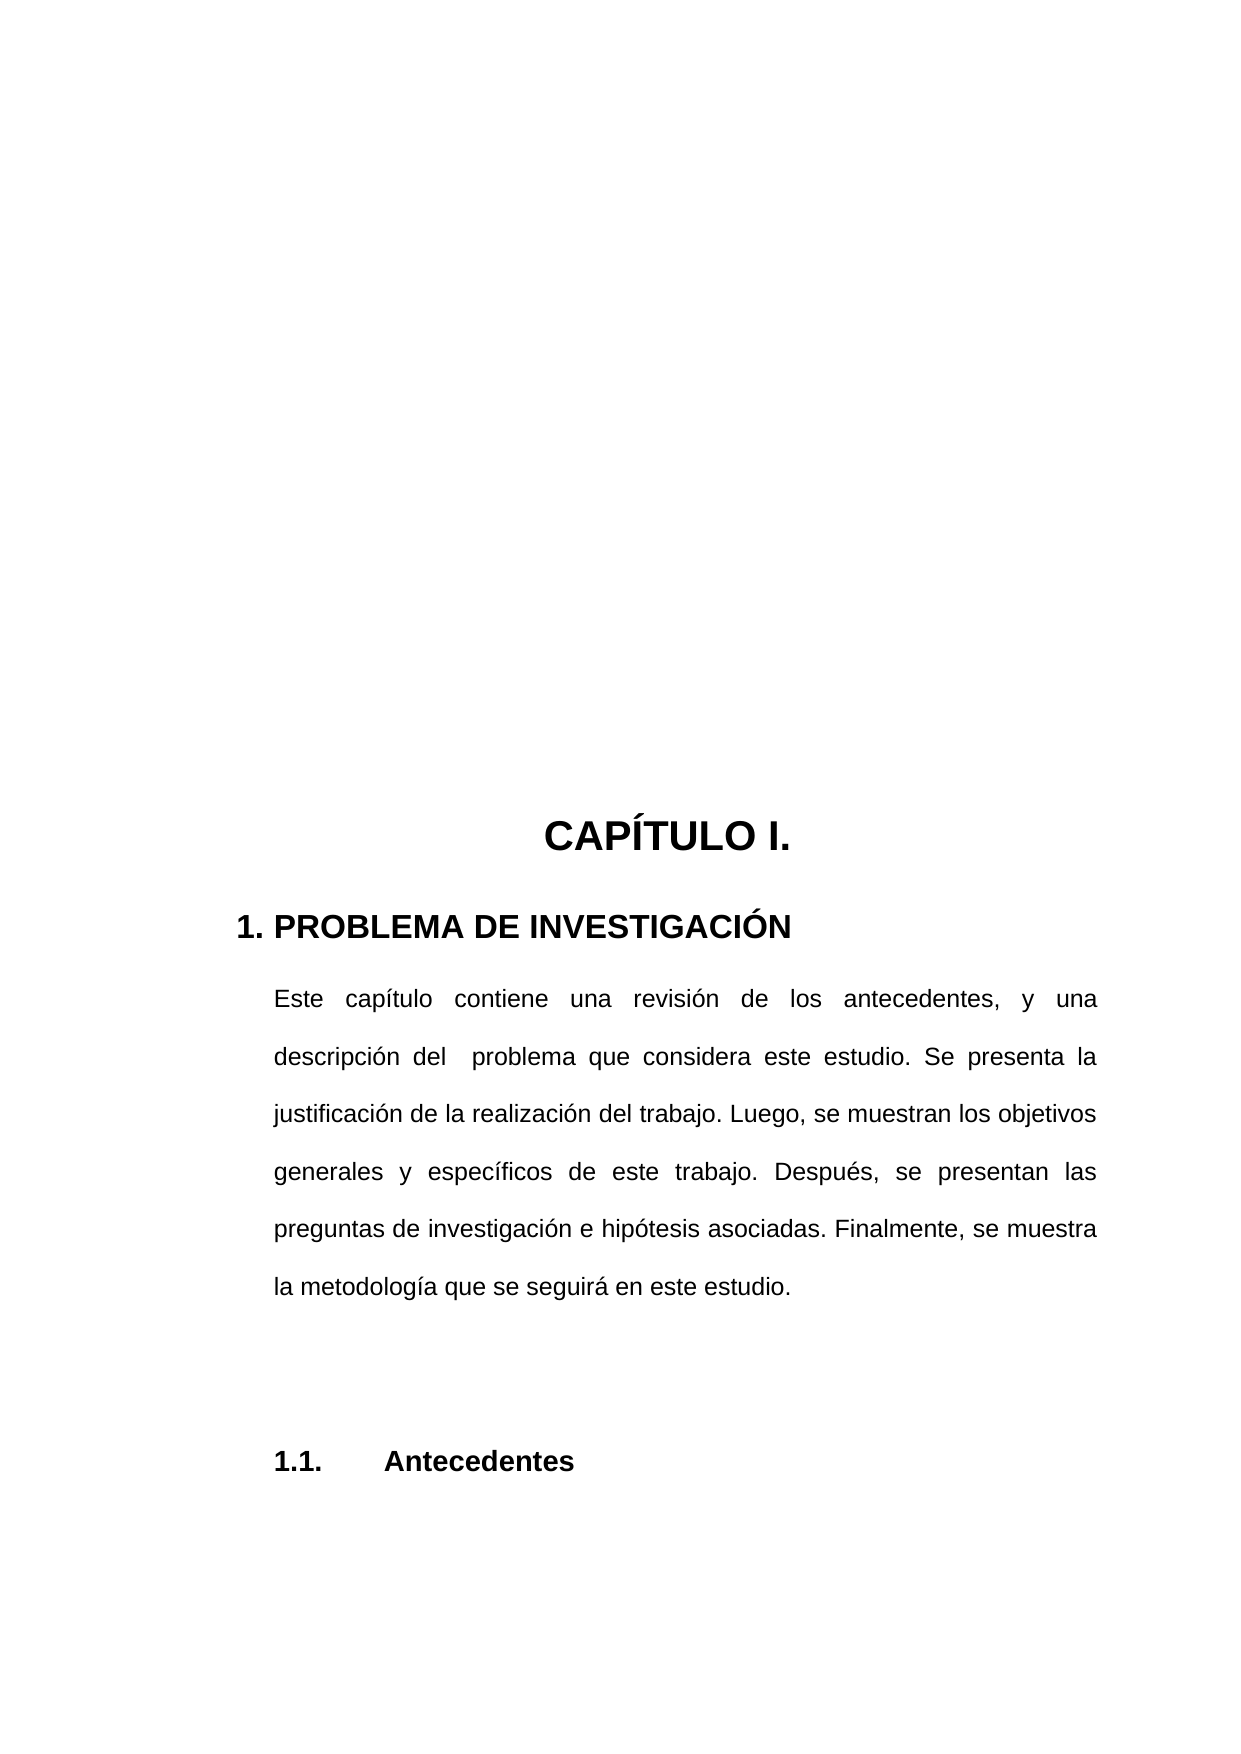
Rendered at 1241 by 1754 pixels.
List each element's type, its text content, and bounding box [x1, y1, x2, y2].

text Este capítulo contiene una revisión de los antecedentes, y una descripción del problema que considera este estudio. Se presenta la justificación de la realización del trabajo. Luego, se muestran los objetivos generales y específicos de este trabajo. Después, se presentan las preguntas de investigación e hipótesis asociadas. Finalmente, se muestra la metodología que se seguirá en este estudio. [274, 984, 1098, 1300]
text Antecedentes [274, 1444, 1098, 1477]
text CAPÍTULO I. [236, 811, 1098, 859]
text PROBLEMA DE INVESTIGACIÓN [236, 907, 1098, 946]
